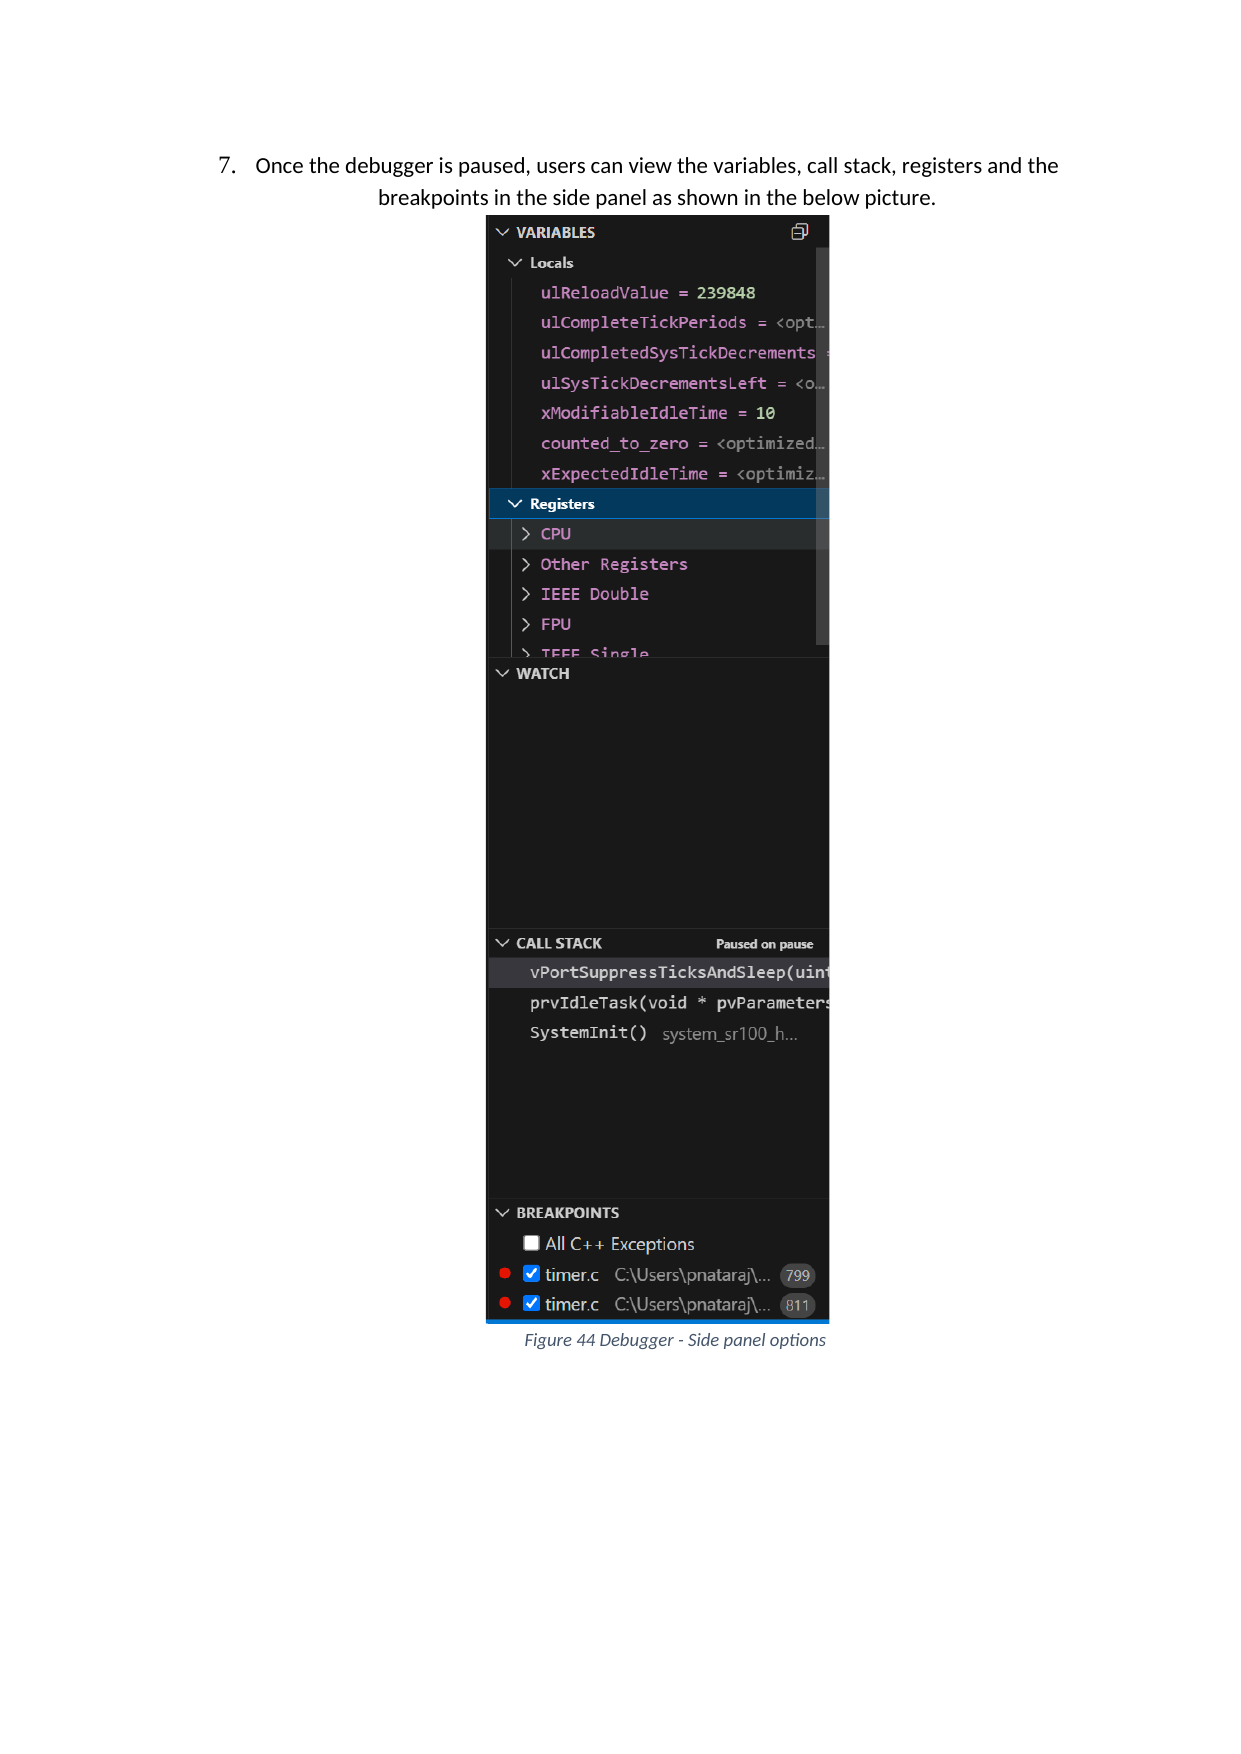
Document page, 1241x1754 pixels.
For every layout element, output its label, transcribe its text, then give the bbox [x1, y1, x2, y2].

picture [485, 215, 830, 1324]
